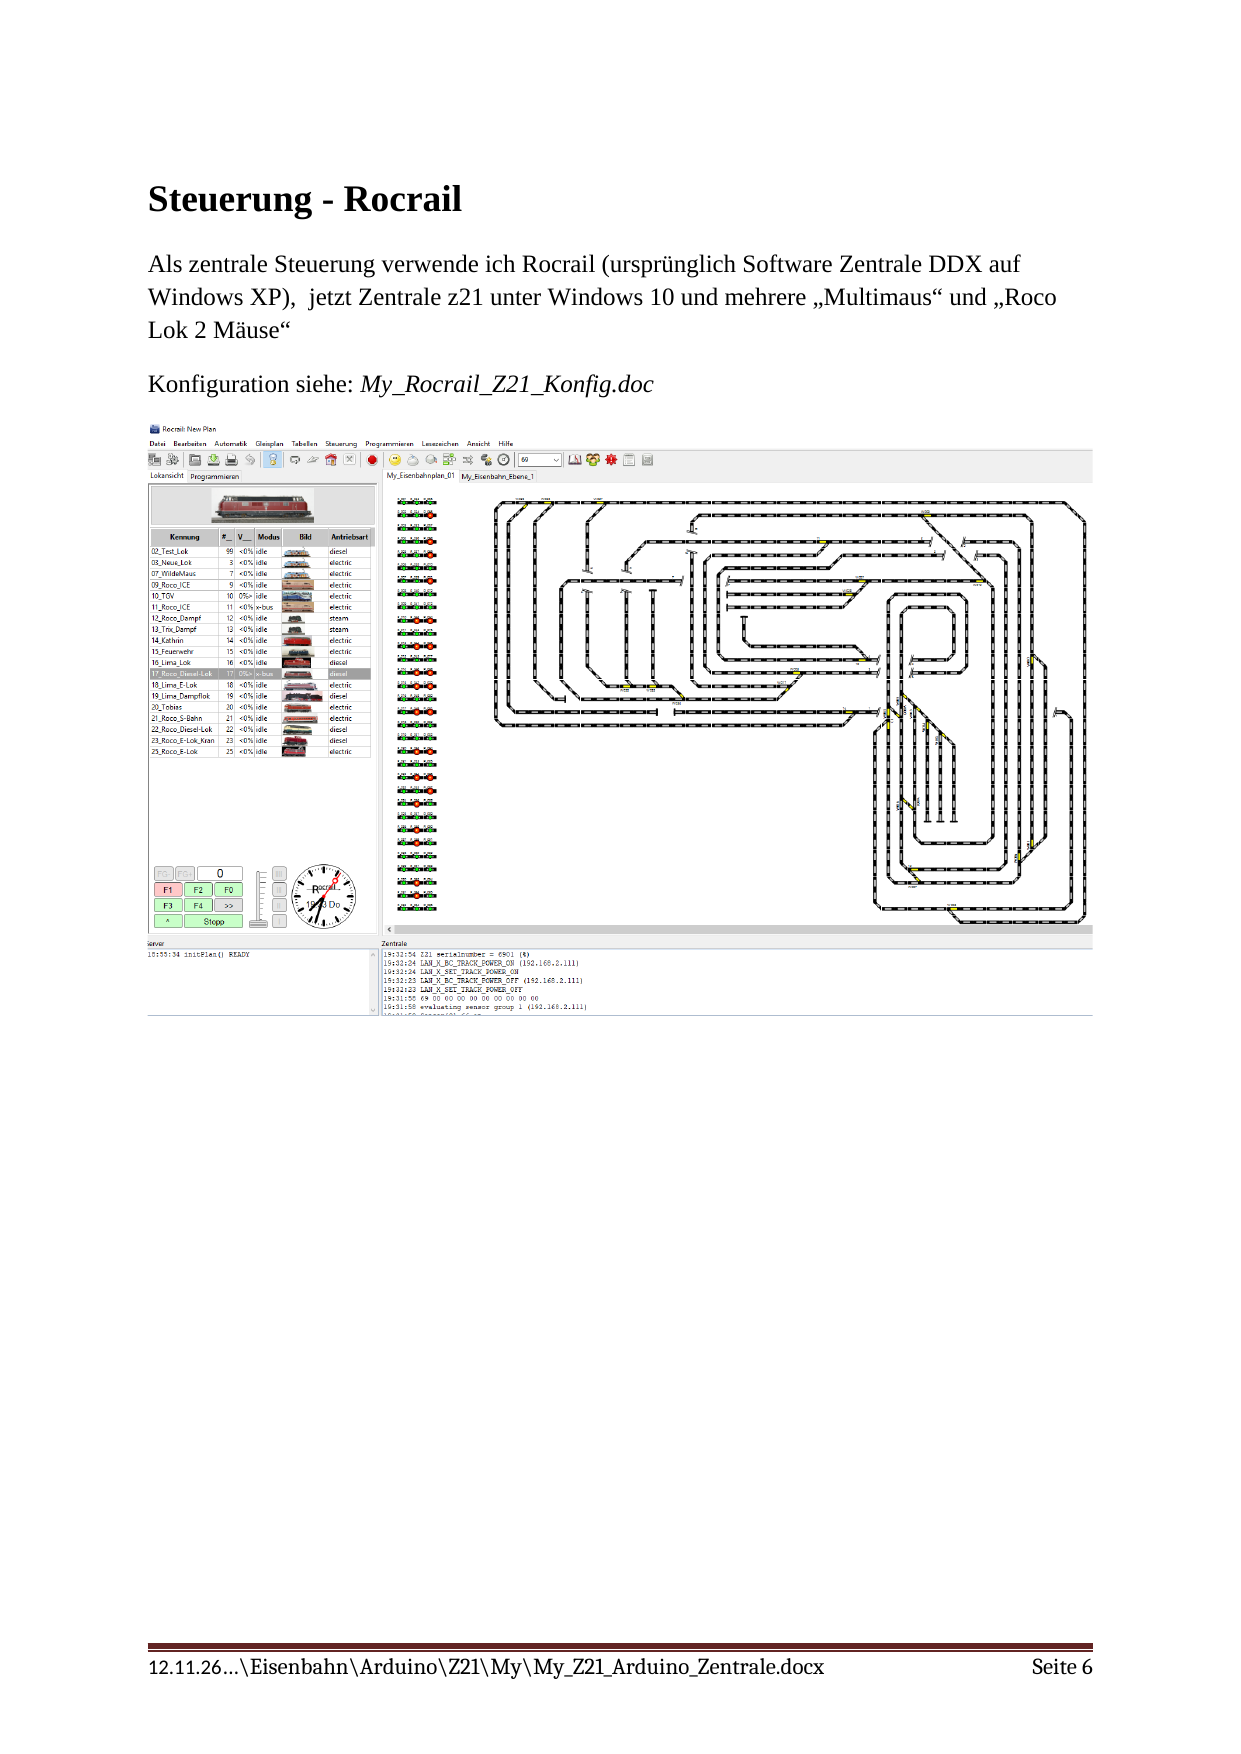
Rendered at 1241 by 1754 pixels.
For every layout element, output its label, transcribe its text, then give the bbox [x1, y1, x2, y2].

subtitle Steuerung - Rocrail [148, 177, 1093, 220]
picture [147, 422, 1093, 1016]
text Konfiguration siehe: My_Rocrail_Z21_Konfig.doc [148, 369, 1093, 398]
text Als zentrale Steuerung verwende ich Rocrail (ursprünglich Software Zentrale DDX auf Windows XP), jetzt Zentrale z21 unter Windows 10 und mehrere „Multimaus“ und „Roco Lok 2 Mäuse“ [148, 249, 1093, 344]
